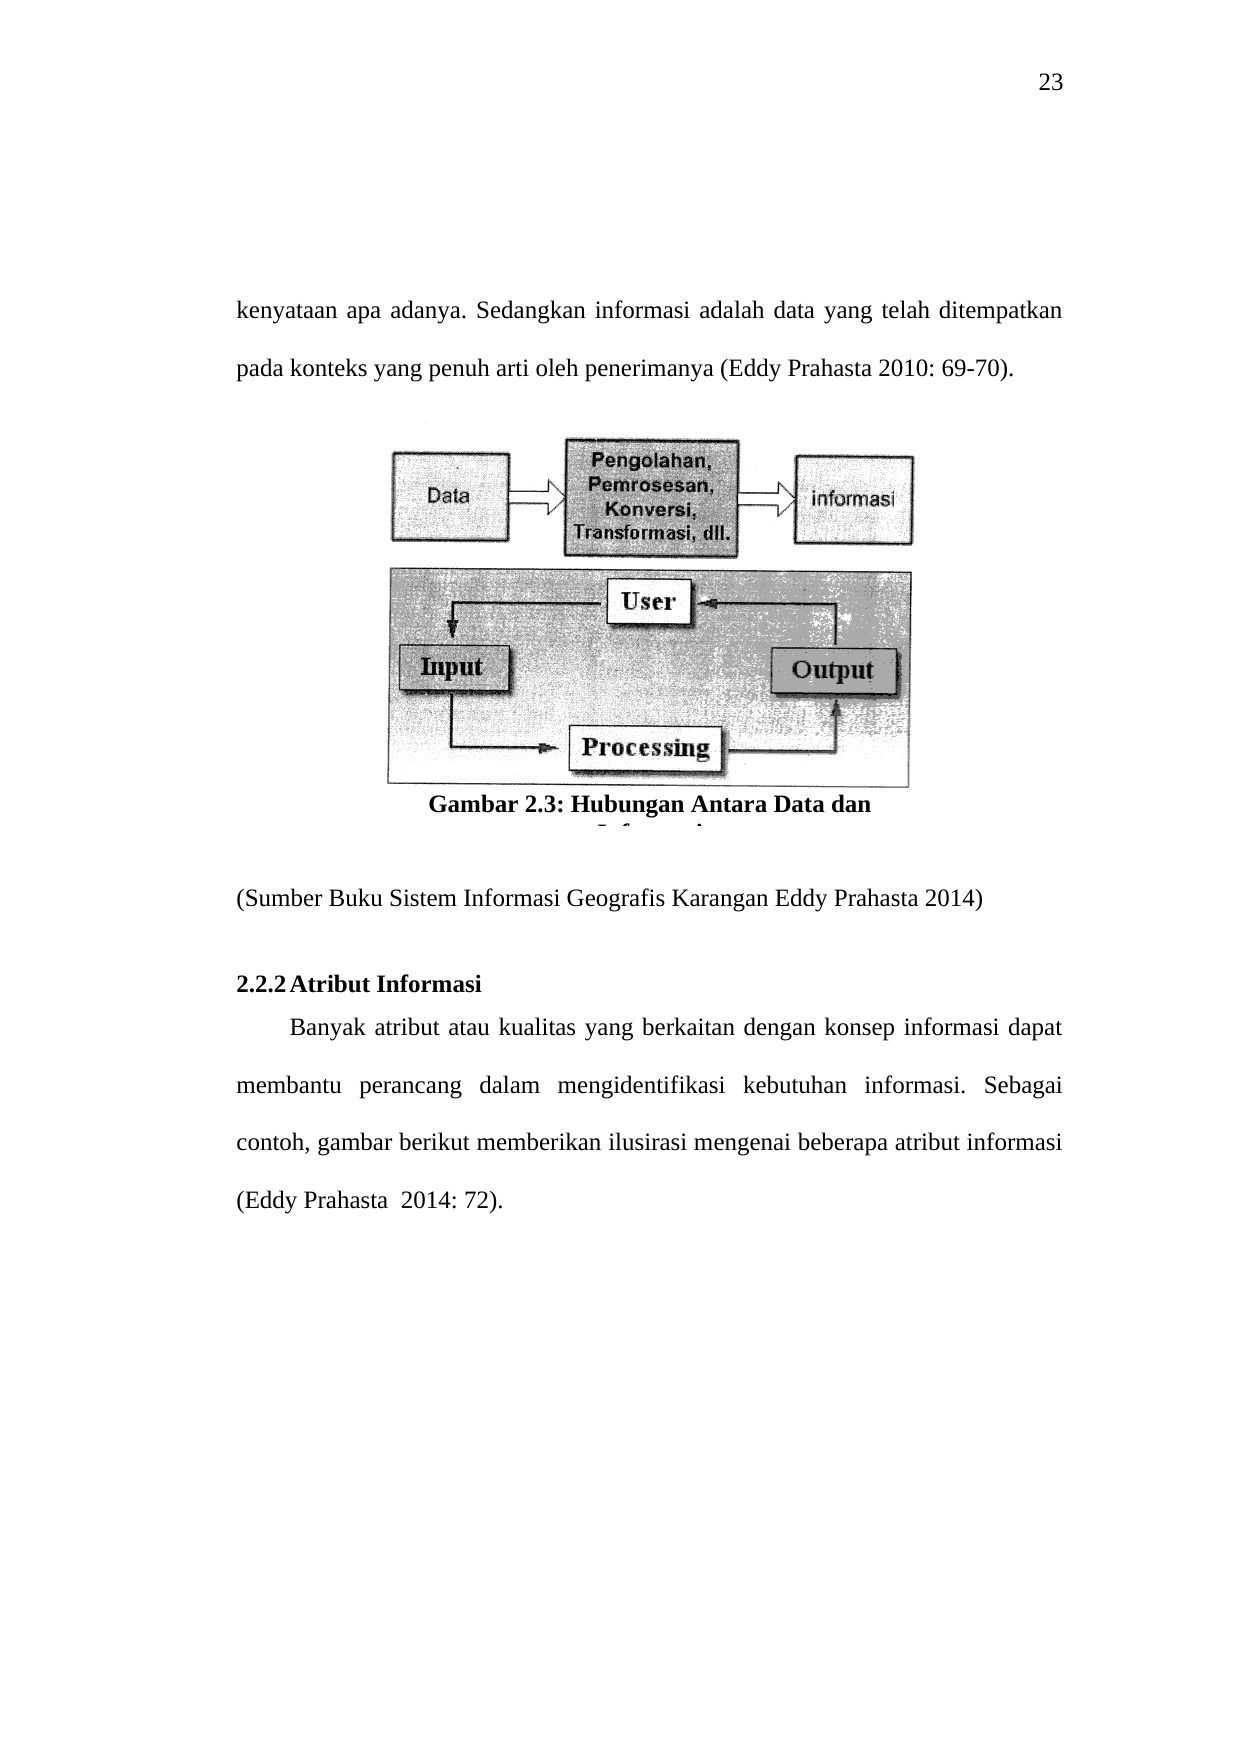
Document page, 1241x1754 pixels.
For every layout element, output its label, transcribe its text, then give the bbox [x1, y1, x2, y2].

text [236, 295, 1063, 382]
text 2.2.2 Atribut Informasi [236, 969, 1063, 998]
text Banyak atribut atau kualitas yang berkaitan dengan konsep informasi dapat membantu perancang dalam mengidentifikasi kebutuhan informasi. Sebagai contoh, gambar berikut memberikan ilusirasi mengenai beberapa atribut informasi (Eddy Prahasta 2014: 72). [236, 1012, 1063, 1213]
picture [373, 422, 927, 790]
